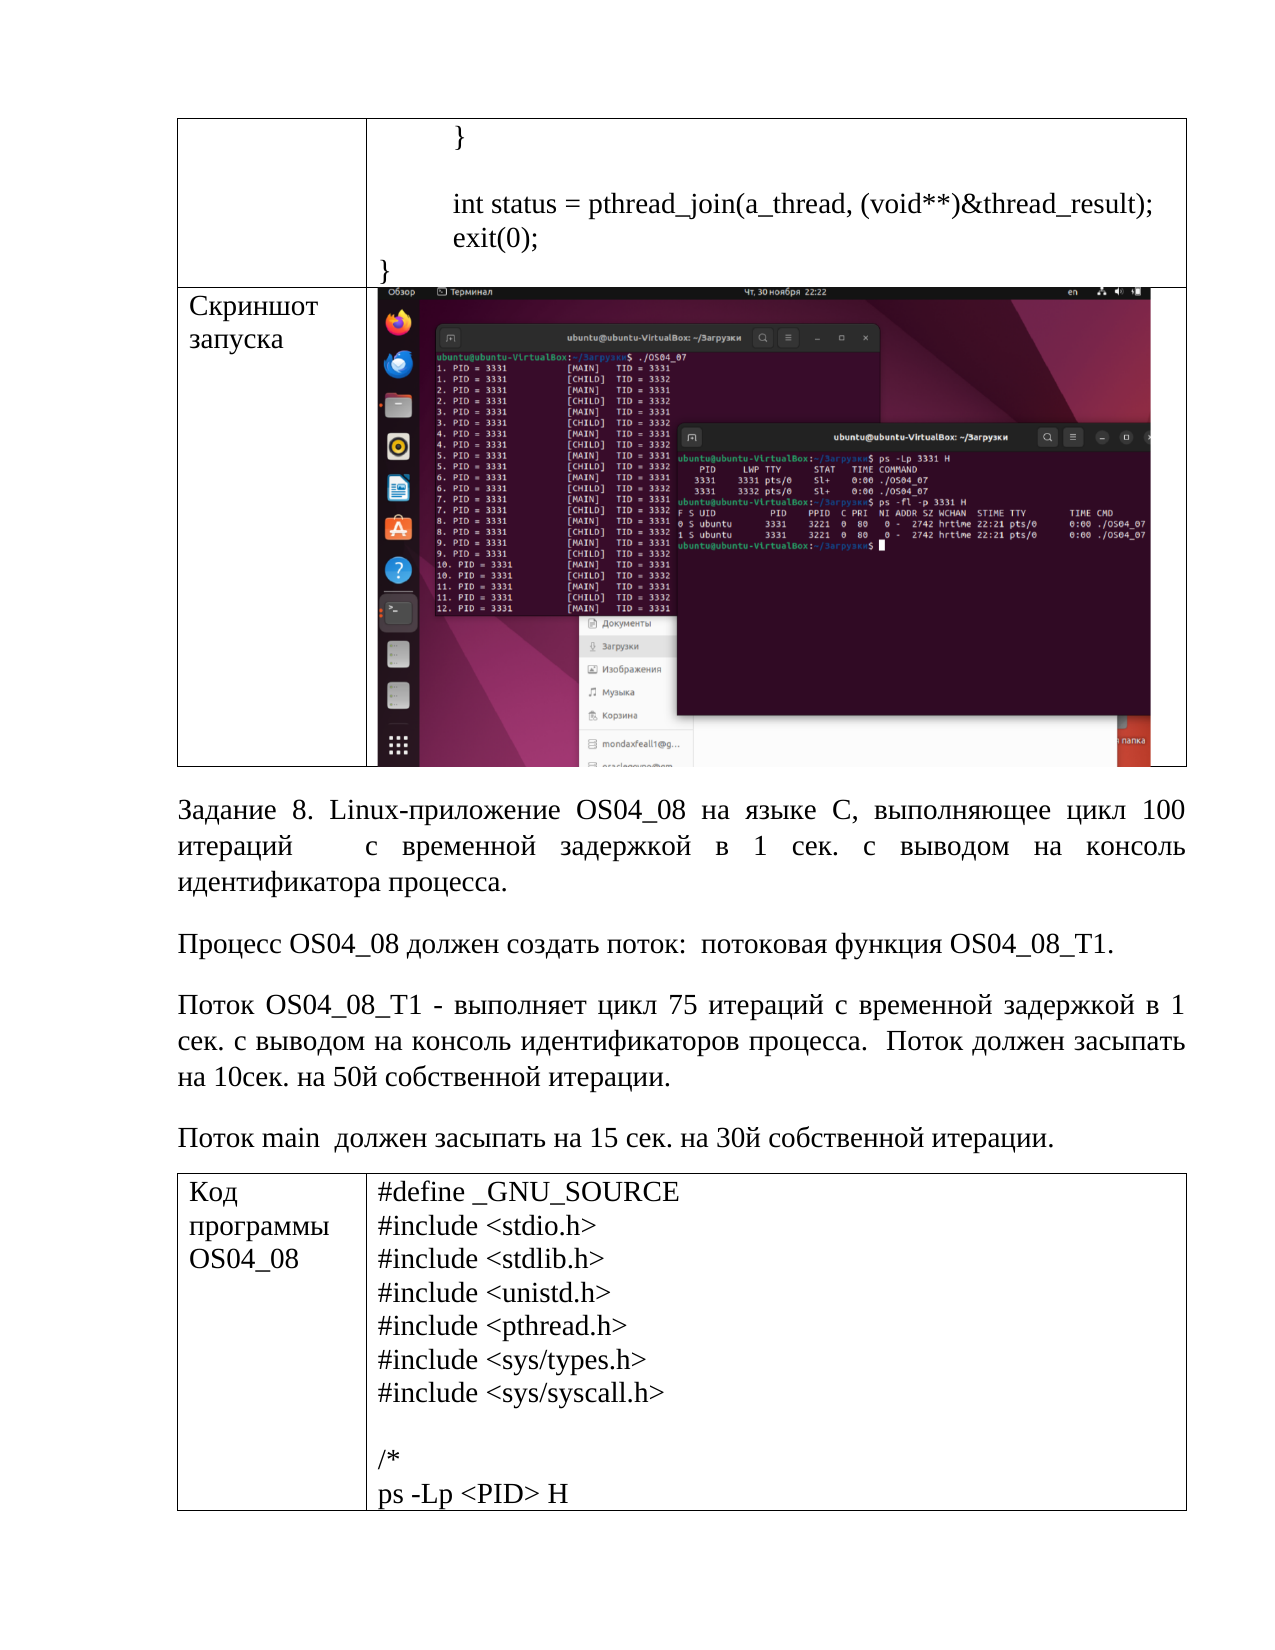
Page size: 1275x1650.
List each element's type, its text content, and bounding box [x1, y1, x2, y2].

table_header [367, 119, 1186, 287]
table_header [367, 1174, 1186, 1509]
text Поток OS04_08_T1 - выполняет цикл 75 итераций с временной задержкой в 1 сек. с выводом на консоль идентификаторов процесса. Поток должен засыпать на 10сек. на 50й собственной итерации. [177, 987, 1186, 1093]
picture [377, 287, 1151, 767]
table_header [178, 1174, 366, 1509]
text Процесс OS04_08 должен создать поток: потоковая функция OS04_08_T1. [177, 926, 1186, 959]
table_cell [367, 288, 377, 766]
text Задание 8. Linux-приложение OS04_08 на языке С, выполняющее цикл 100 итераций с временной задержкой в 1 сек. с выводом на консоль идентификатора процесса. [177, 792, 1186, 898]
table_cell [1151, 288, 1186, 766]
table_cell Скриншот запуска [178, 288, 366, 766]
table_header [178, 119, 366, 287]
text Поток main должен засыпать на 15 сек. на 30й собственной итерации. [177, 1120, 1186, 1154]
